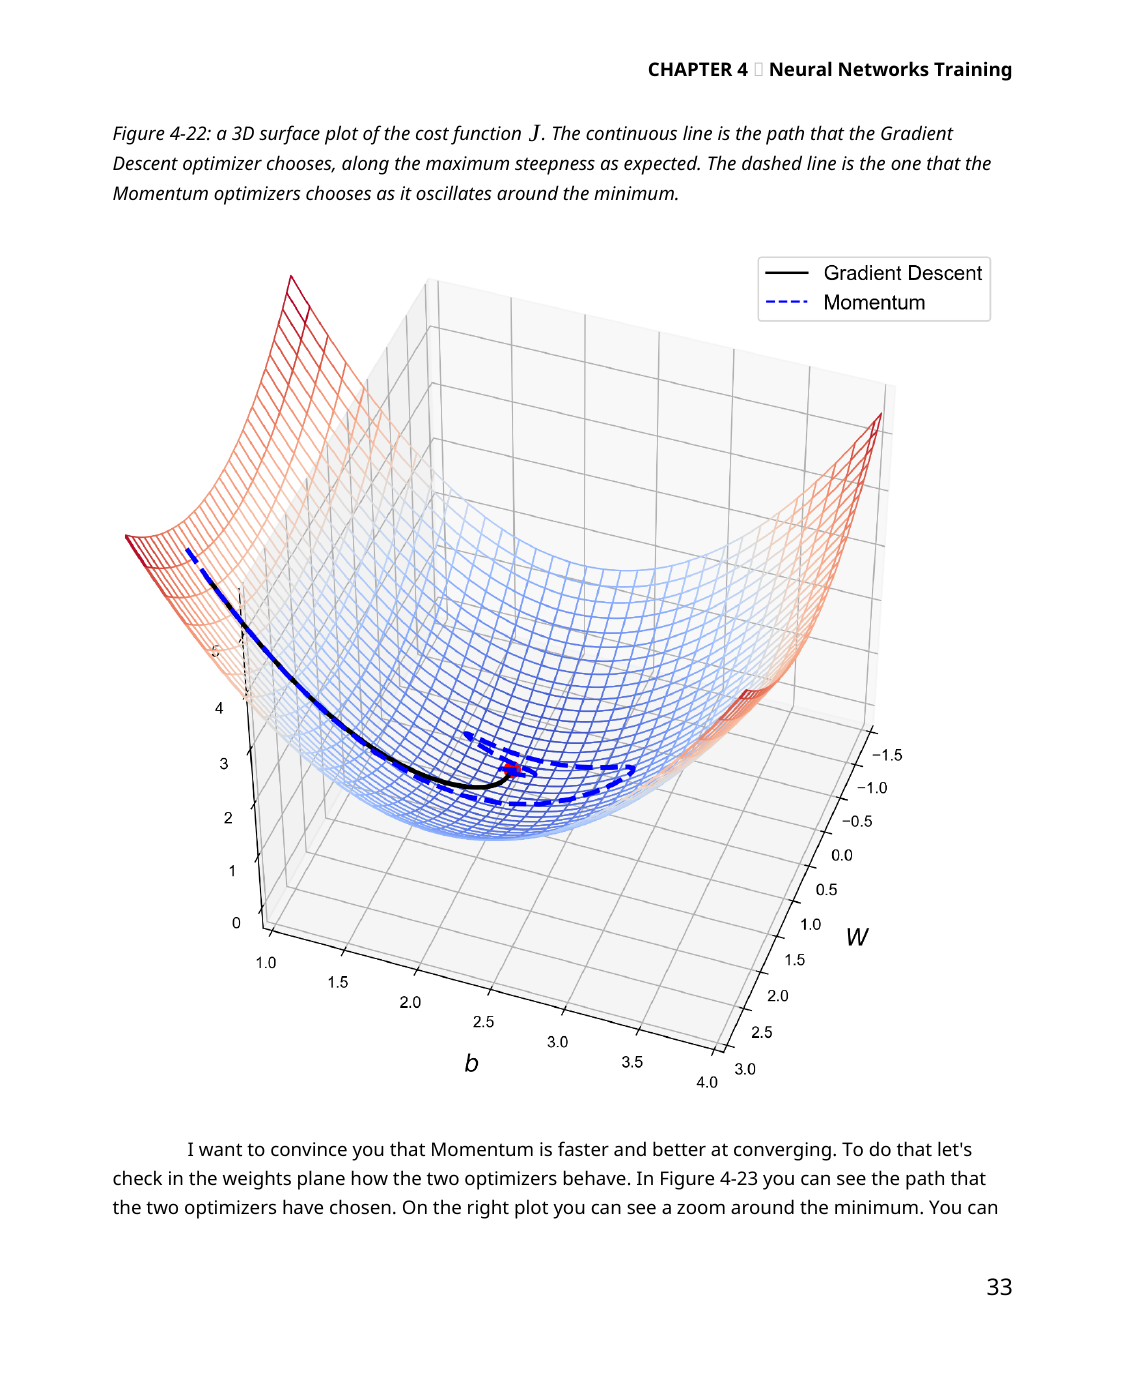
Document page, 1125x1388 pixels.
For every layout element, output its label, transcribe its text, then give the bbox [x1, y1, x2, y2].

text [112, 1136, 1012, 1220]
picture [112, 234, 1013, 1111]
text Figure 4-22: a 3D surface plot of the cost function . The continuous line is the path that the Gradient Descent optimizer chooses, along the maximum steepness as expected. The dashed line is the one that the Momentum optimizers chooses as it oscillates around the minimum. [112, 119, 1012, 205]
